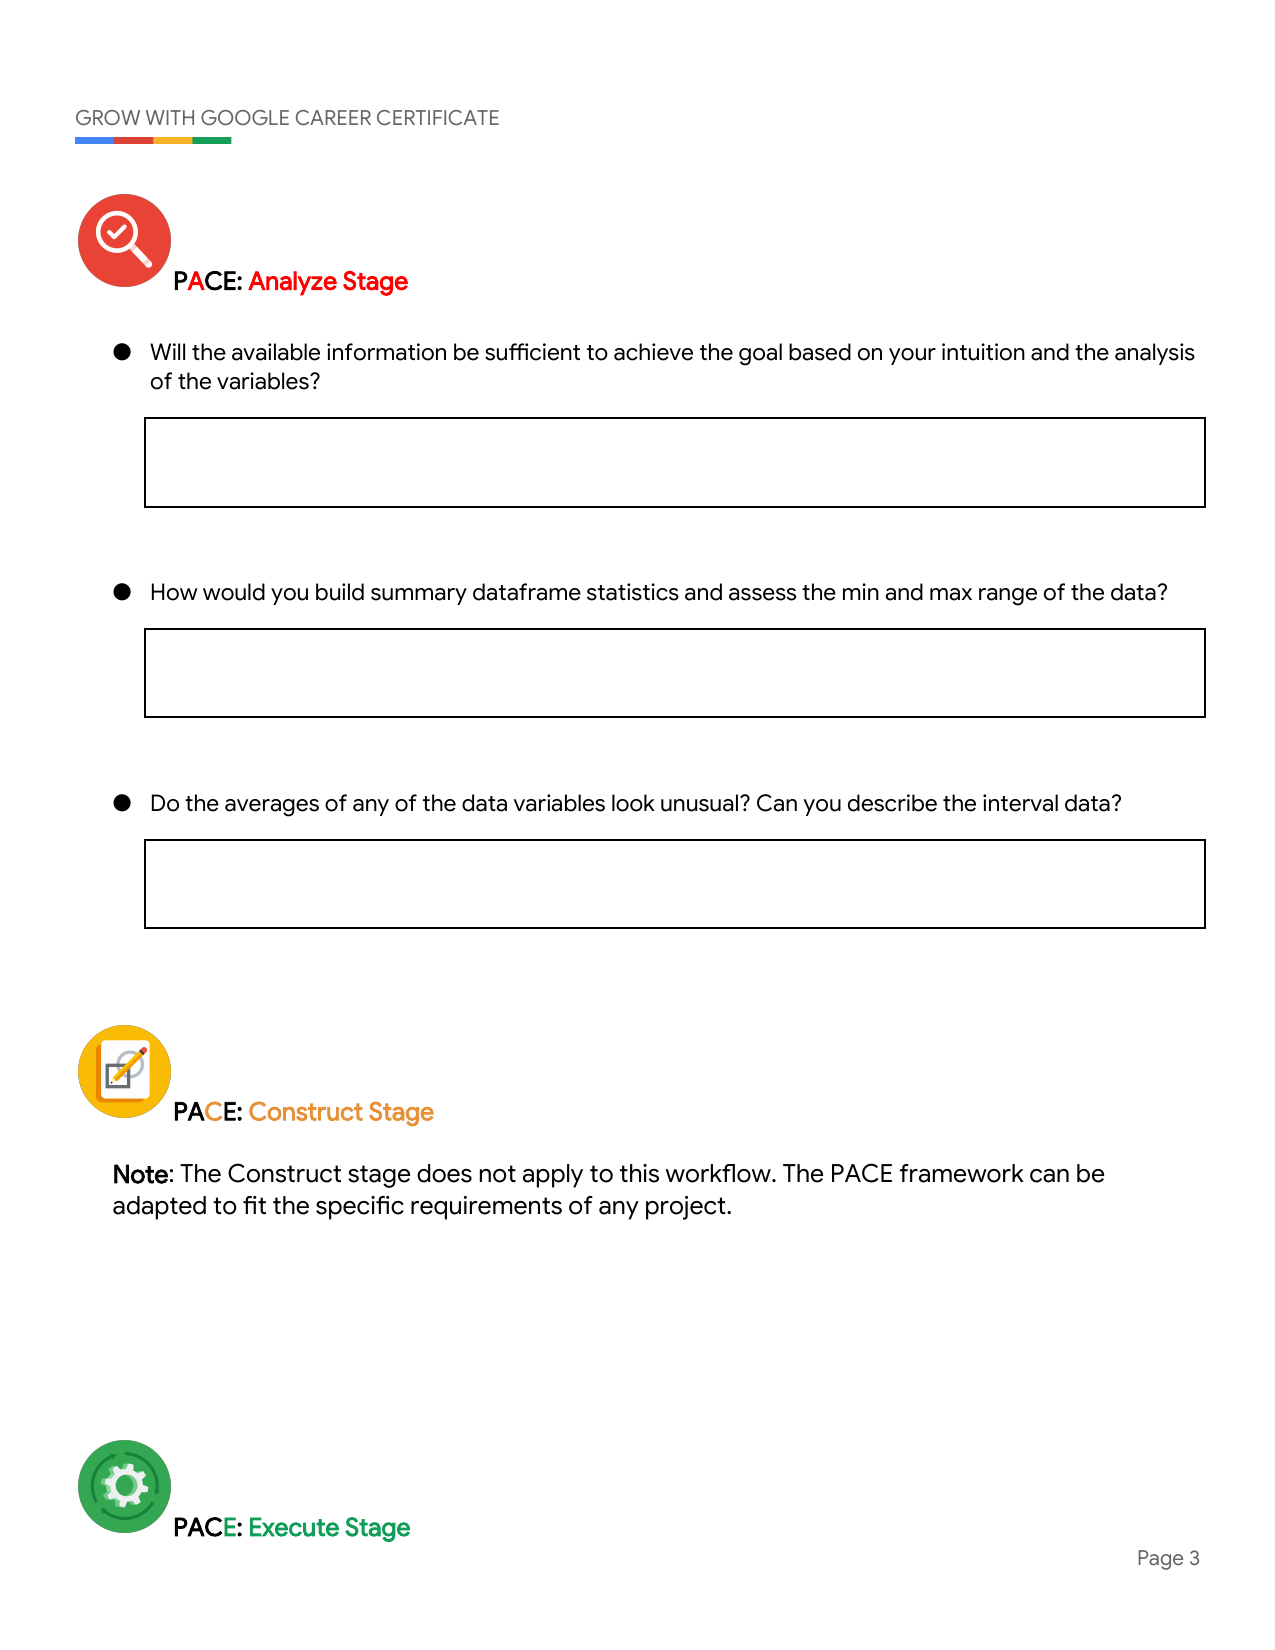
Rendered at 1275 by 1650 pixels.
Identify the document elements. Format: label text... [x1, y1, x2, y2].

list Do the averages of any of the data variables look unusual? Can you describe the interval data? [112, 789, 1200, 818]
picture [75, 191, 173, 290]
list How would you build summary dataframe statistics and assess the min and max range of the data? [112, 578, 1200, 607]
text PACE: Execute Stage [75, 1438, 1200, 1543]
picture [75, 1022, 173, 1121]
picture [75, 1437, 173, 1536]
text Note: The Construct stage does not apply to this workflow. The PACE framework can be adapted to fit the specific requirements of any project. [112, 1159, 1200, 1221]
list Will the available information be sufficient to achieve the goal based on your intuition and the analysis of the variables? [112, 338, 1200, 396]
picture [75, 137, 232, 144]
text PACE: Analyze Stage [75, 191, 1200, 297]
text PACE: Construct Stage [75, 1022, 1200, 1127]
